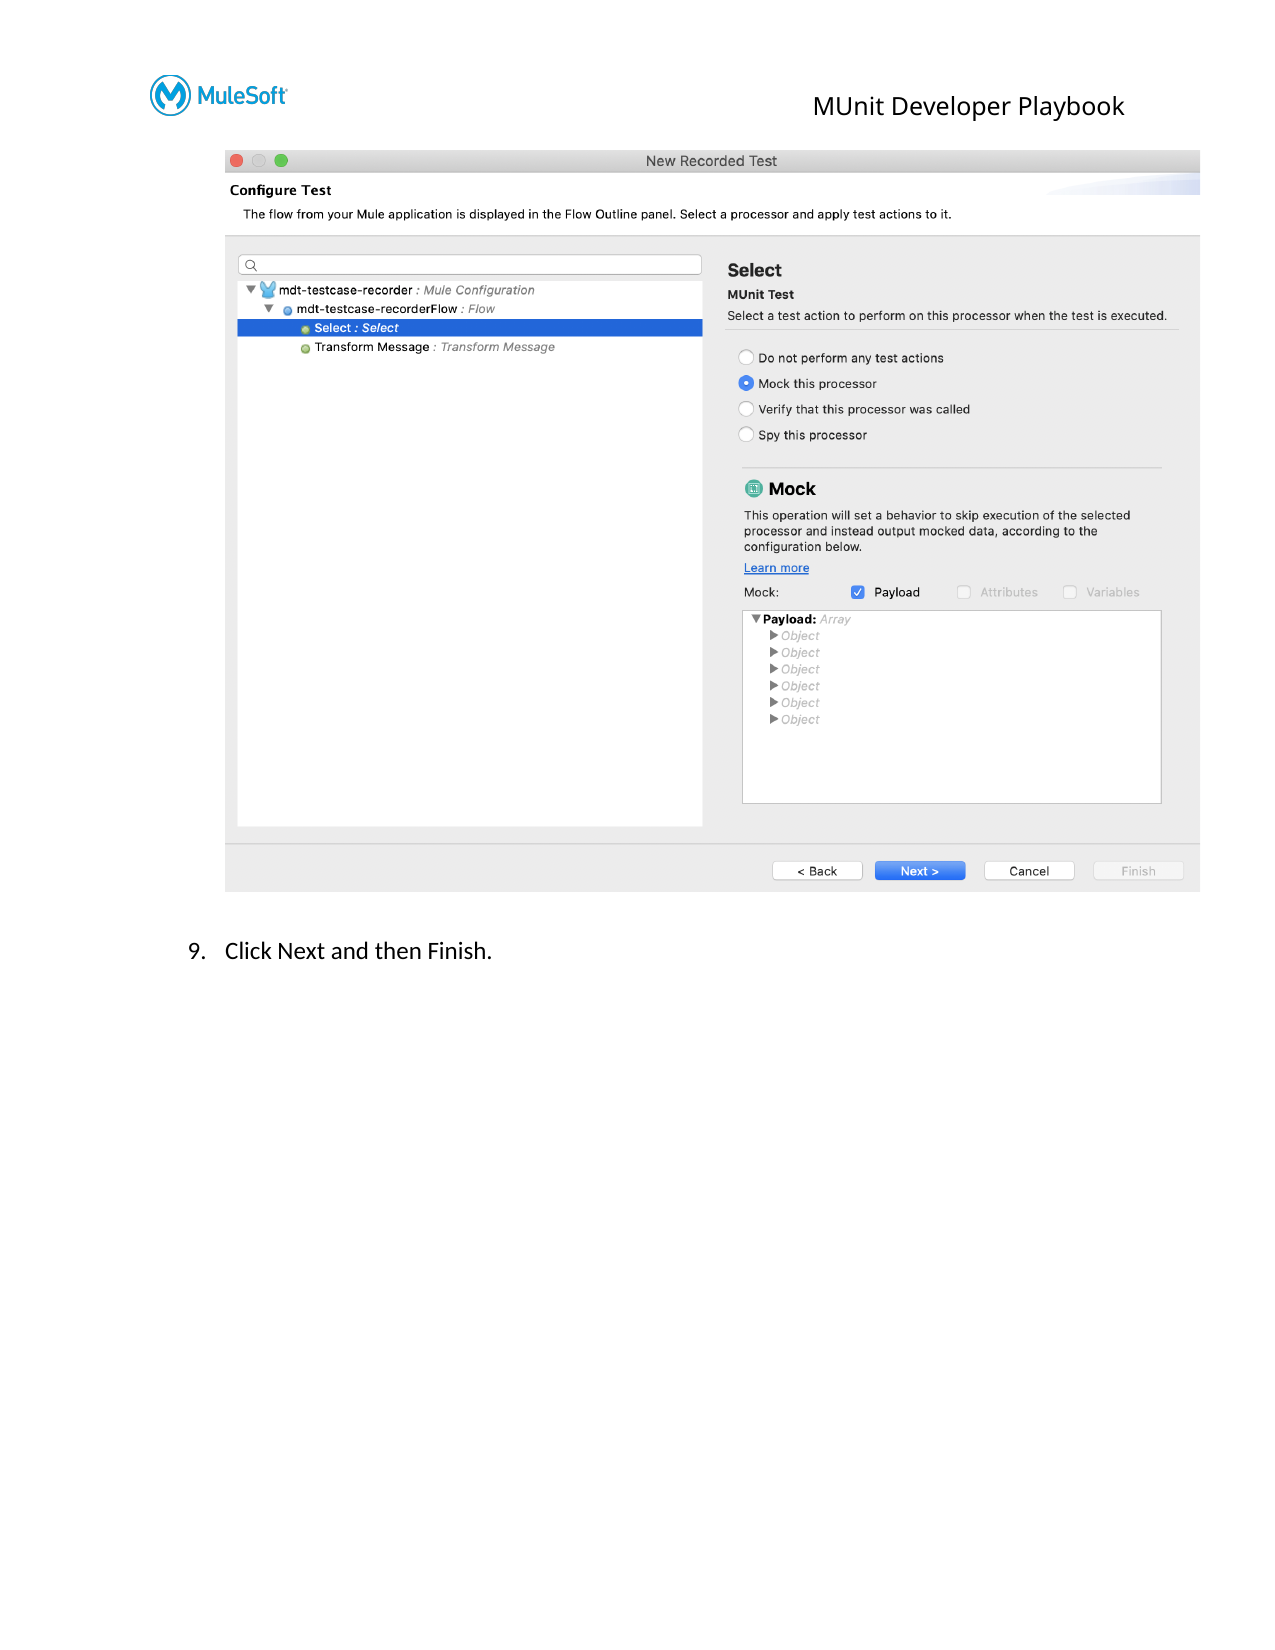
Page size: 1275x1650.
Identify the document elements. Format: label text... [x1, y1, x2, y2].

picture [150, 103, 163, 116]
picture [150, 75, 161, 87]
picture [225, 150, 1200, 892]
picture [152, 77, 188, 114]
picture [178, 75, 288, 116]
list Click Next and then Finish. [187, 935, 1125, 965]
